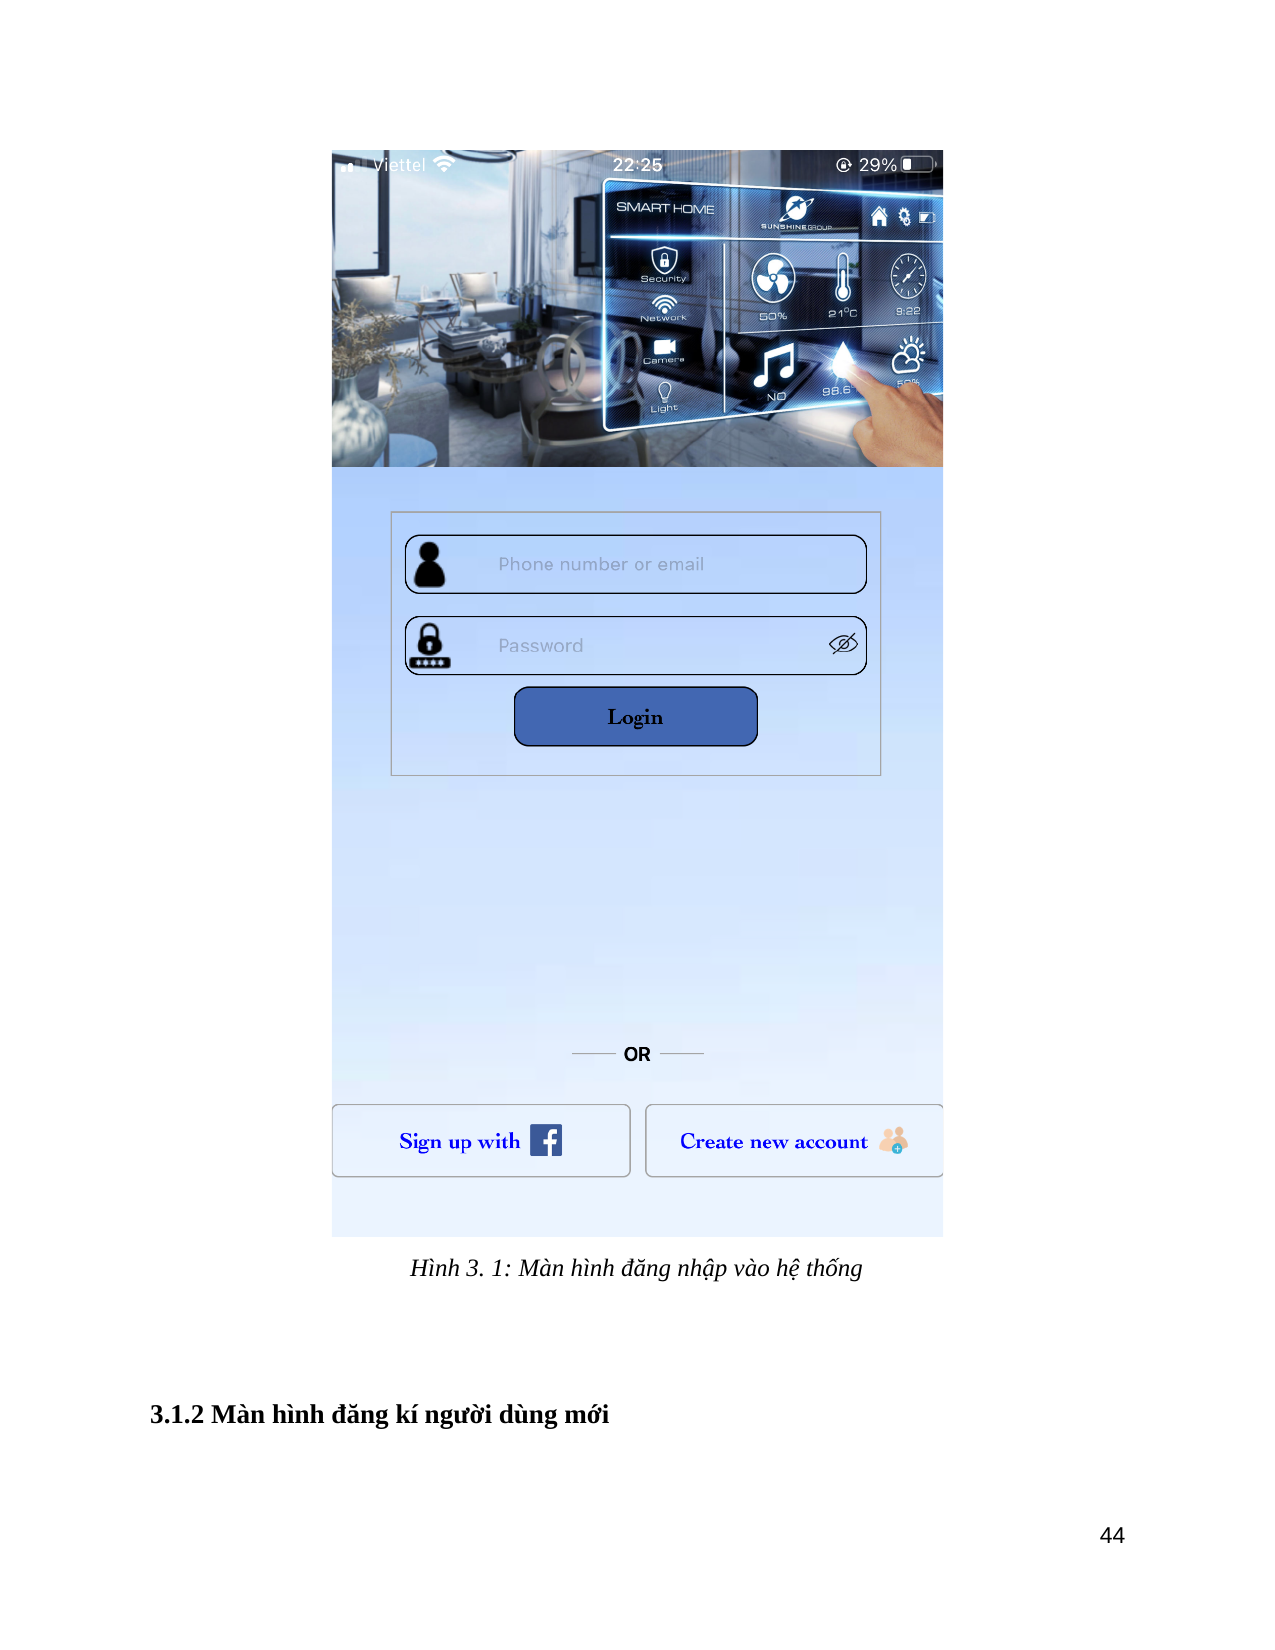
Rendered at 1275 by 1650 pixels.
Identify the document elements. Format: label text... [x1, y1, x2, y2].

picture [331, 150, 944, 1237]
text Hình 3. 1: Màn hình đăng nhập vào hệ thống [150, 1253, 1125, 1282]
subtitle 3.1.2 Màn hình đăng kí người dùng mới [150, 1398, 1125, 1429]
